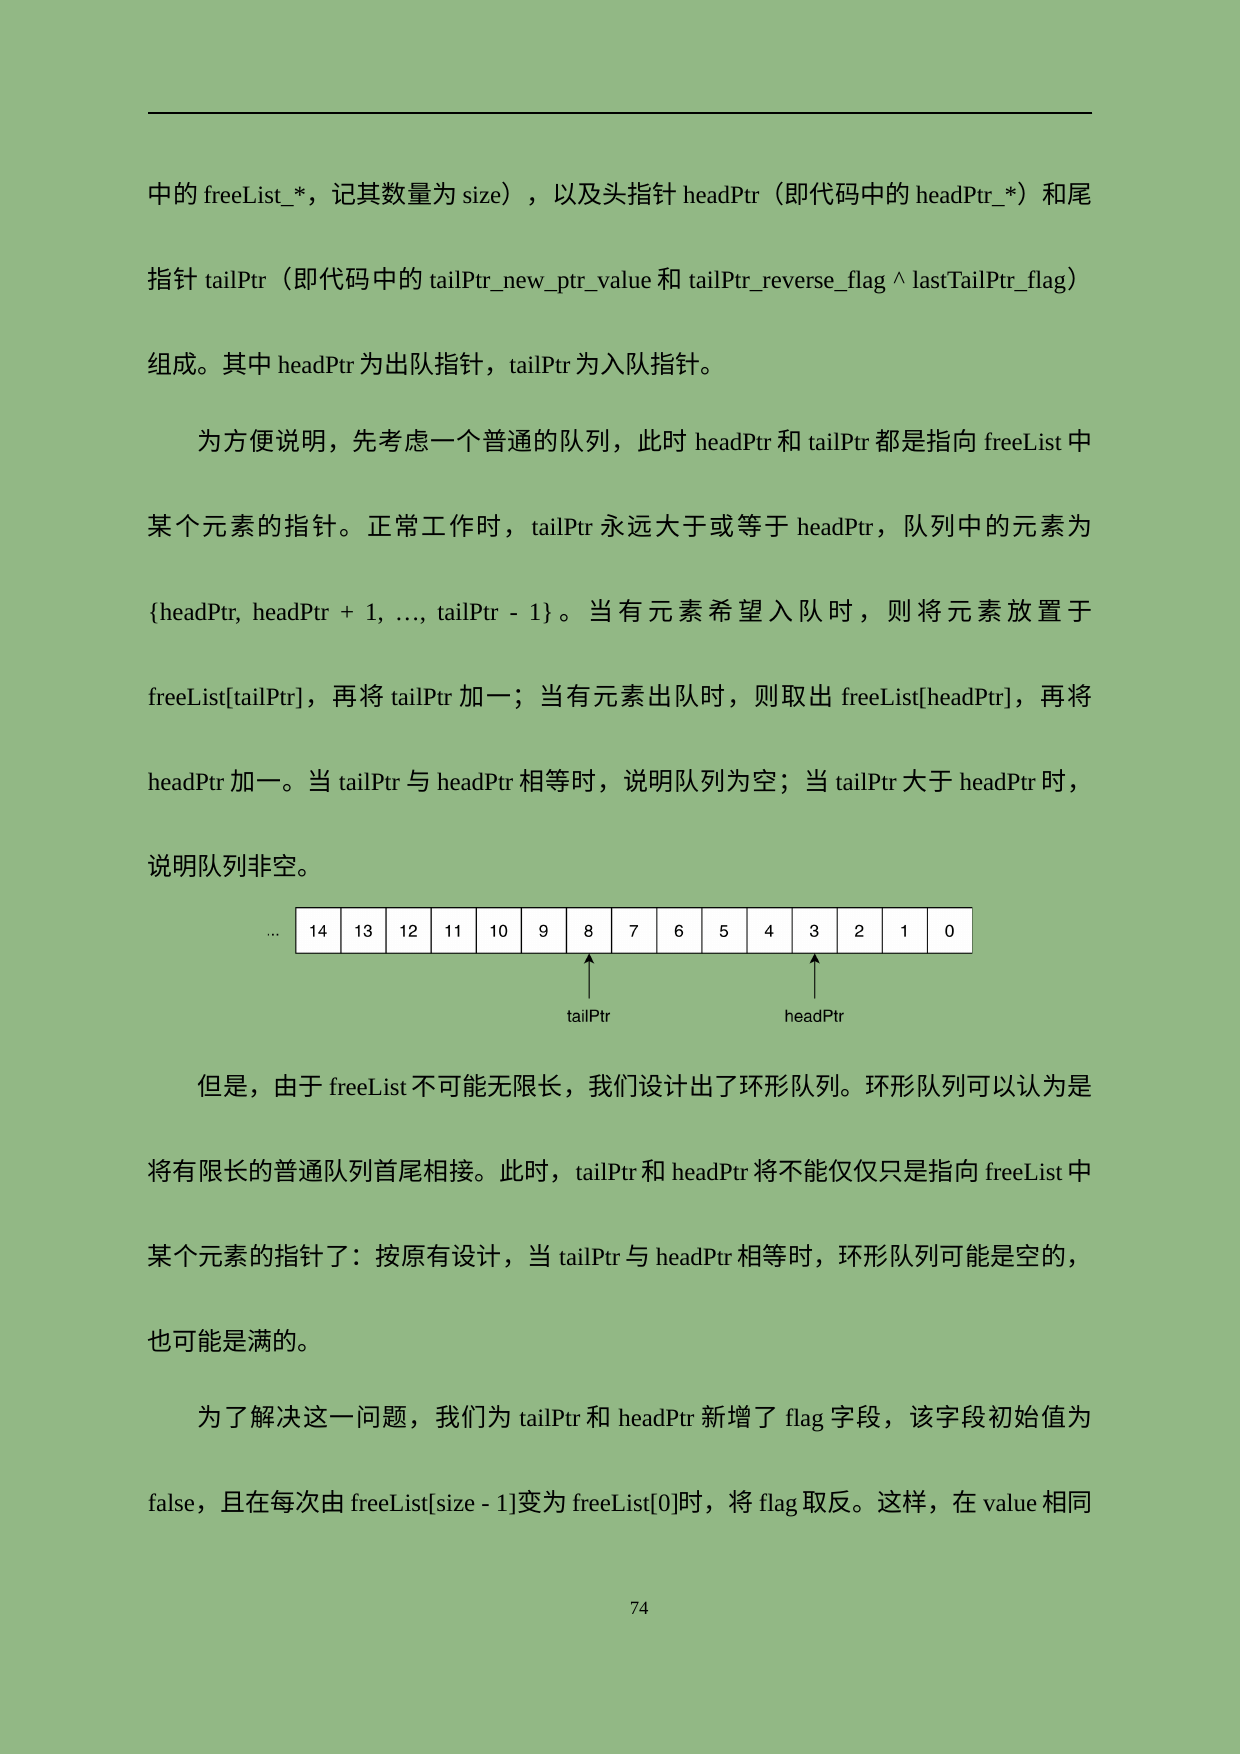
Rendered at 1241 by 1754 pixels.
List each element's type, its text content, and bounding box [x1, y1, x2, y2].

text 但是，由于freeList不可能无限长，我们设计出了环形队列。环形队列可以认为是将有限长的普通队列首尾相接。此时，tailPtr和headPtr将不能仅仅只是指向freeList中某个元素的指针了：按原有设计，当tailPtr与headPtr相等时，环形队列可能是空的，也可能是满的。 [148, 1050, 1092, 1373]
text 为方便说明，先考虑一个普通的队列，此时headPtr和tailPtr都是指向freeList中某个元素的指针。正常工作时，tailPtr永远大于或等于headPtr，队列中的元素为{headPtr, headPtr + 1, …, tailPtr - 1}。当有元素希望入队时，则将元素放置于freeList[tailPtr]，再将tailPtr加一；当有元素出队时，则取出freeList[headPtr]，再将headPtr加一。当tailPtr与headPtr相等时，说明队列为空；当tailPtr大于headPtr时，说明队列非空。 [148, 406, 1092, 898]
picture [267, 907, 973, 1022]
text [148, 1382, 1092, 1535]
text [148, 159, 1092, 397]
